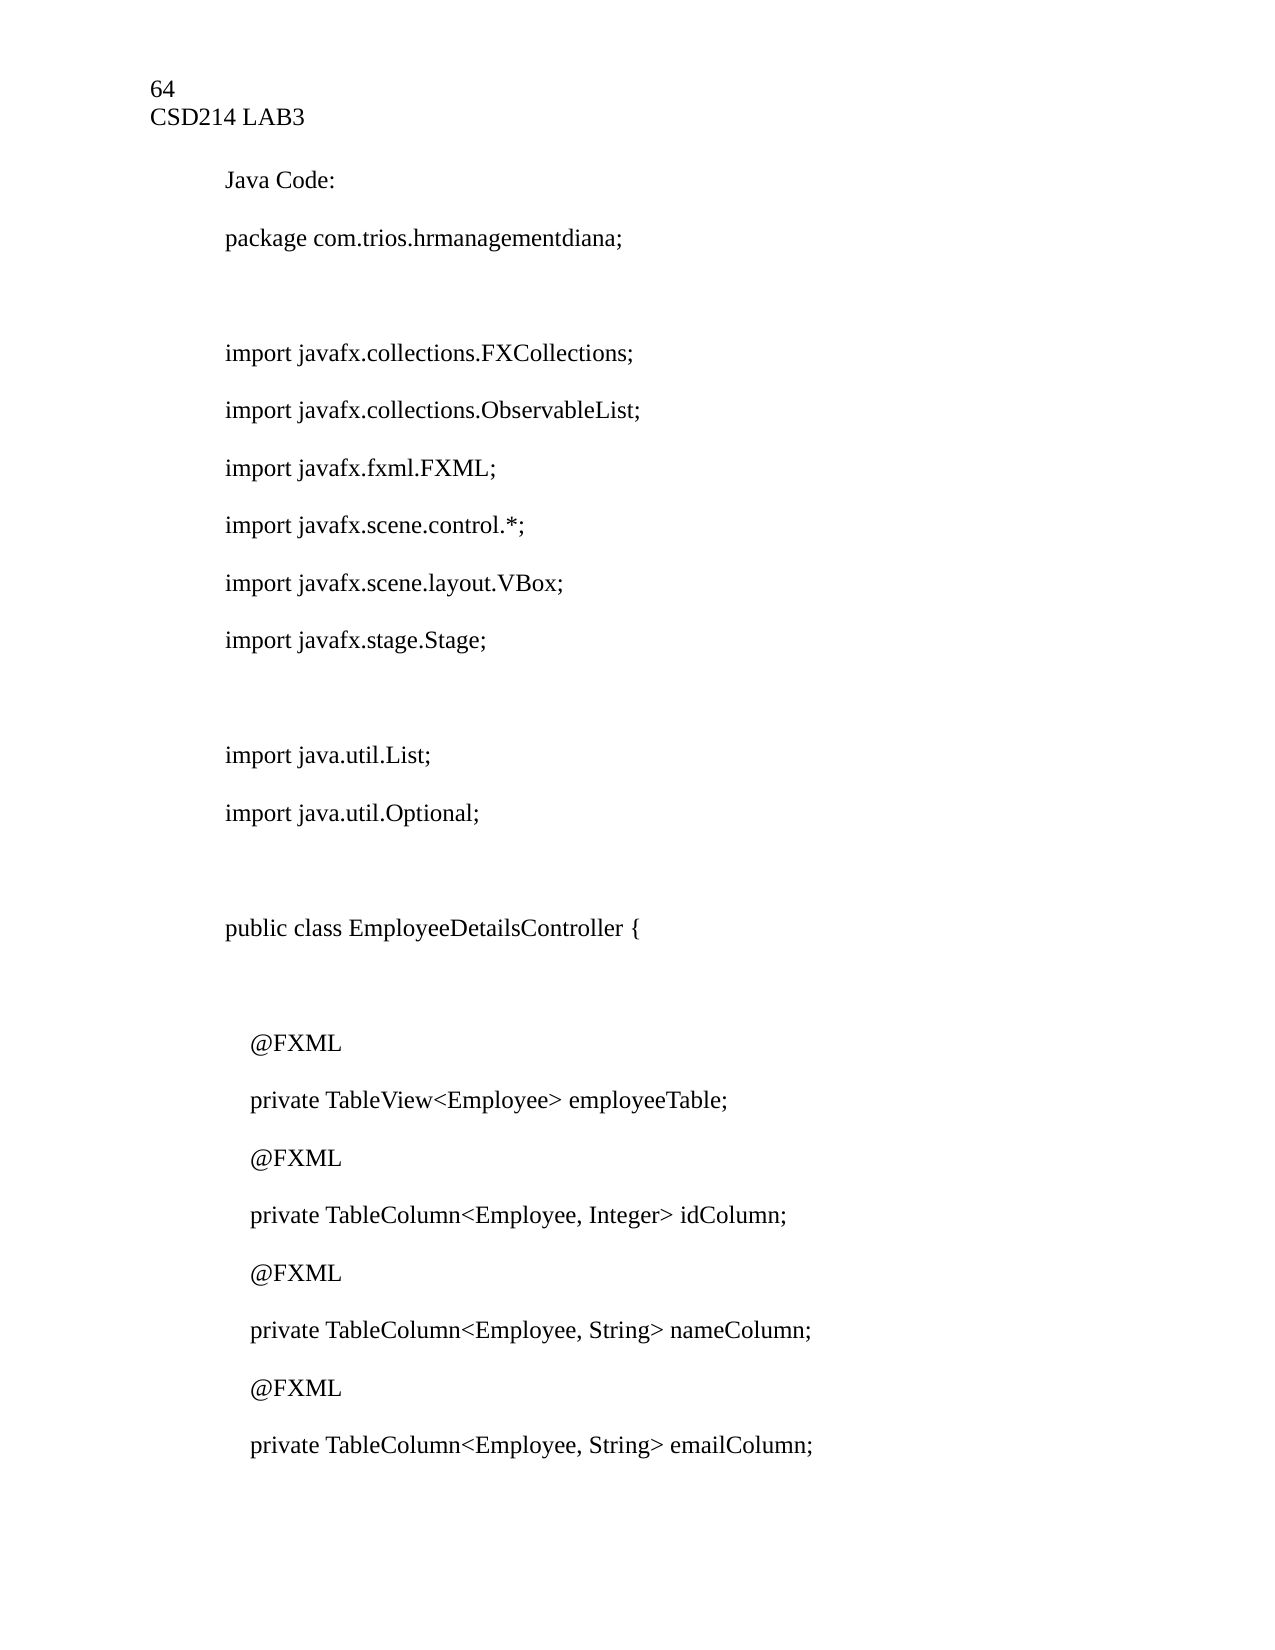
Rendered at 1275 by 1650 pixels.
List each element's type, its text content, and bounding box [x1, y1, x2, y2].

list import javafx.stage.Stage; [225, 625, 1125, 654]
list import javafx.fxml.FXML; [225, 453, 1125, 482]
list private TableView<Employee> employeeTable; [225, 1085, 1125, 1114]
list @FXML [225, 1028, 1125, 1057]
list public class EmployeeDetailsController { [225, 913, 1125, 942]
list private TableColumn<Employee, String> emailColumn; [225, 1430, 1125, 1459]
list private TableColumn<Employee, Integer> idColumn; [225, 1200, 1125, 1229]
list import javafx.collections.FXCollections; [225, 338, 1125, 367]
list @FXML [225, 1373, 1125, 1402]
list import javafx.scene.layout.VBox; [225, 568, 1125, 597]
list import java.util.List; [225, 740, 1125, 769]
list package com.trios.hrmanagementdiana; [225, 223, 1125, 252]
list Java Code: [225, 165, 1125, 194]
list @FXML [225, 1258, 1125, 1287]
list @FXML [225, 1143, 1125, 1172]
list private TableColumn<Employee, String> nameColumn; [225, 1315, 1125, 1344]
list import javafx.collections.ObservableList; [225, 395, 1125, 424]
list import java.util.Optional; [225, 798, 1125, 827]
list import javafx.scene.control.*; [225, 510, 1125, 539]
